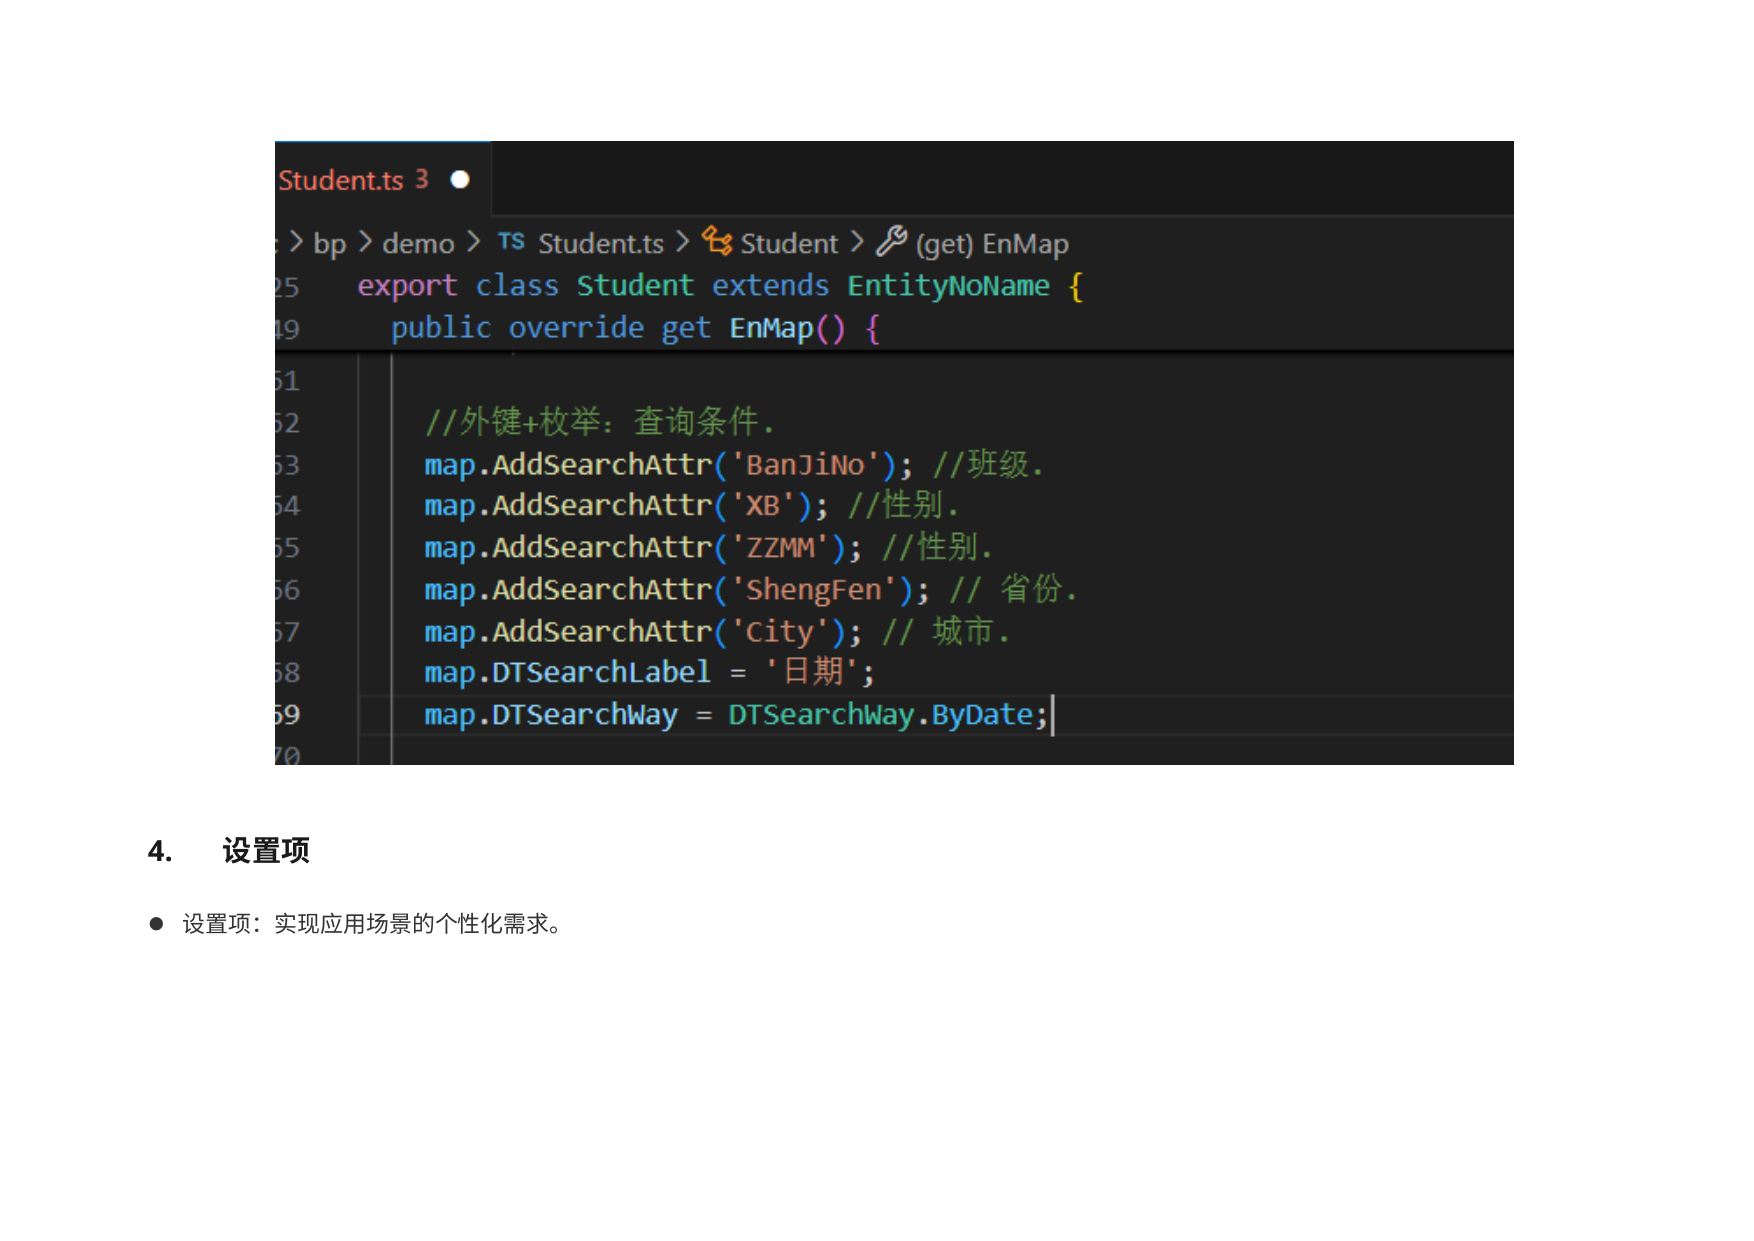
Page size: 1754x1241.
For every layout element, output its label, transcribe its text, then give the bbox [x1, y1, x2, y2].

subtitle 设置项 [148, 827, 1606, 870]
list 设置项：实现应用场景的个性化需求。 [148, 906, 1606, 939]
picture [275, 141, 1514, 765]
